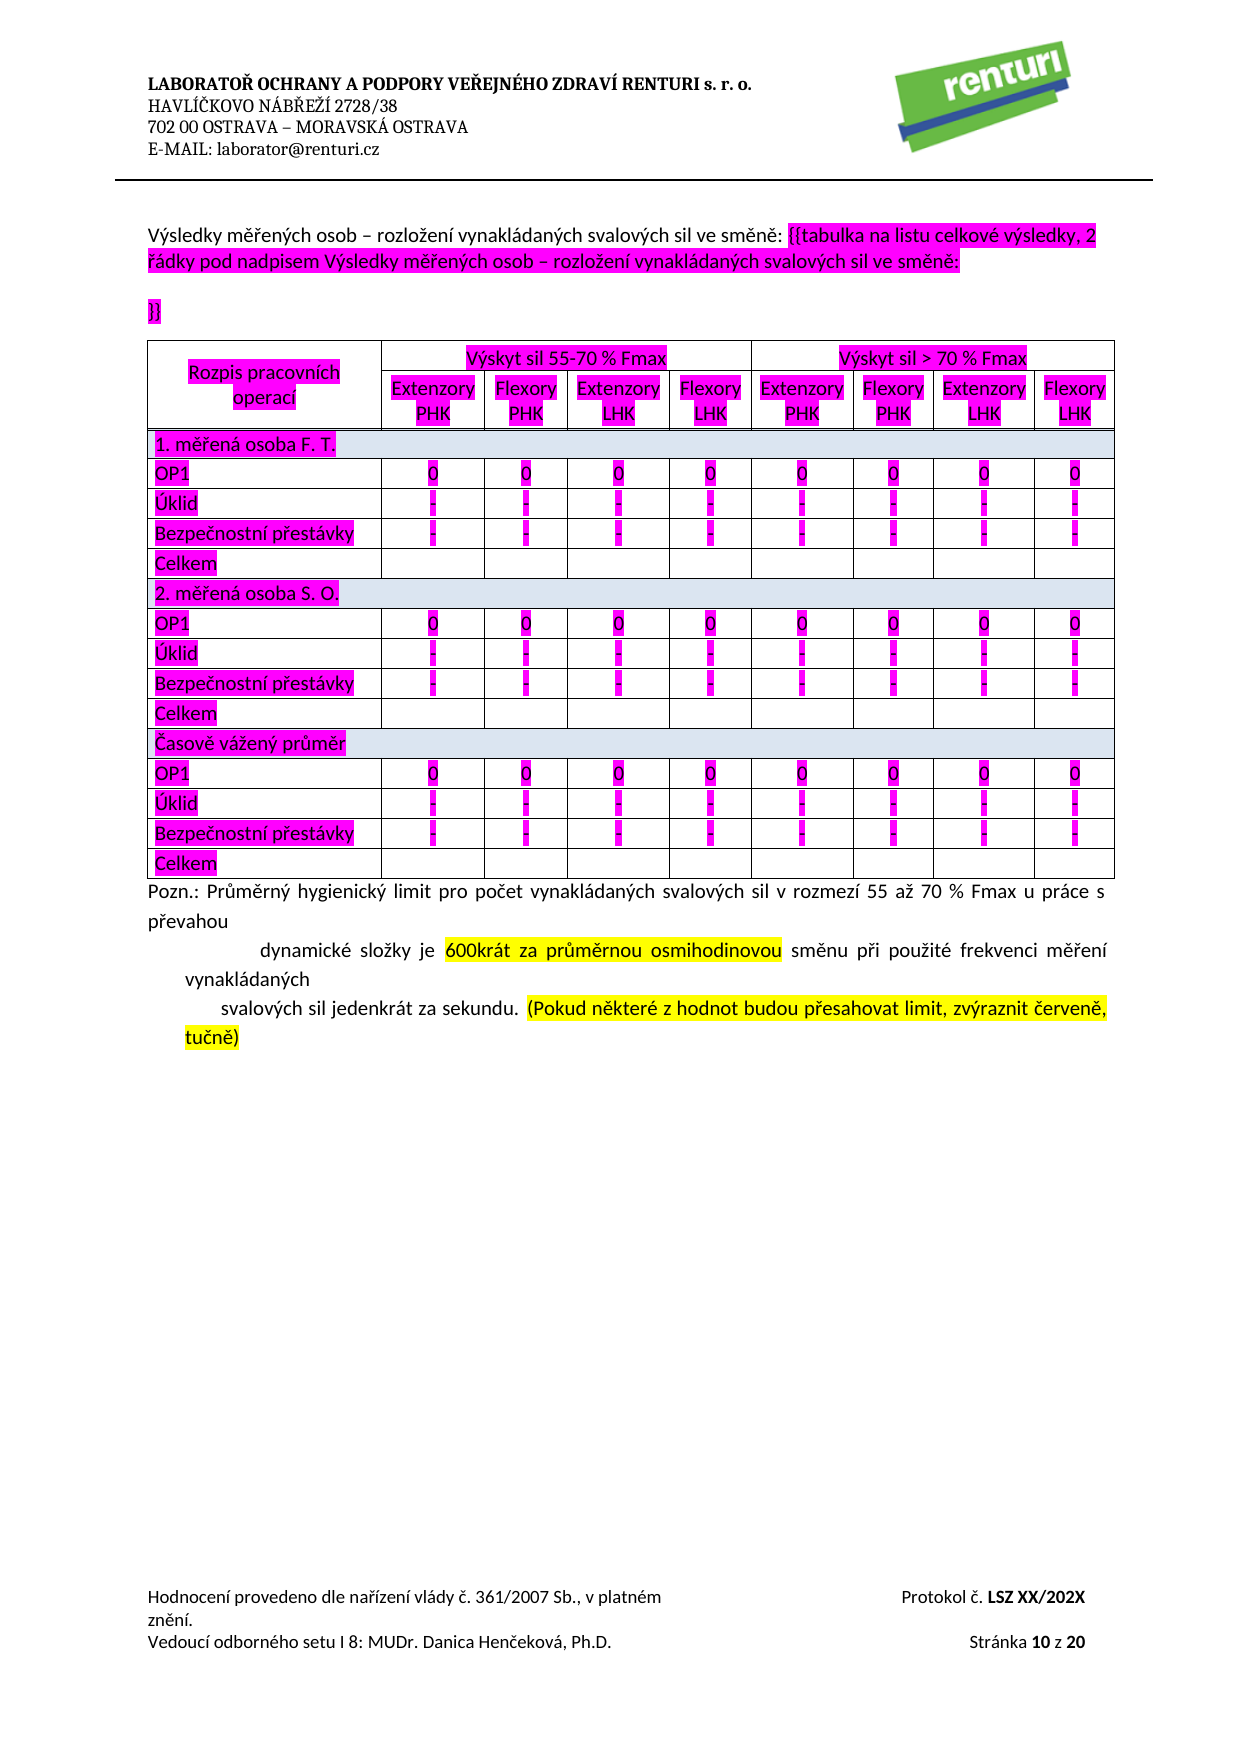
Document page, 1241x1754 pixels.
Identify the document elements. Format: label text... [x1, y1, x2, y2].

table_cell - [854, 669, 933, 698]
table_cell 0 [485, 759, 567, 788]
table_cell Flexory PHK [854, 371, 933, 428]
table_cell [934, 849, 1034, 878]
table_cell [854, 849, 933, 878]
table_cell - [382, 489, 484, 518]
table_cell Časově vážený průměr [148, 729, 1114, 758]
table_cell - [382, 639, 484, 668]
table_cell - [1035, 519, 1114, 548]
table_cell [568, 849, 669, 878]
table_cell - [752, 669, 853, 698]
picture [861, 31, 1119, 157]
table_cell Extenzory LHK [568, 371, 669, 428]
table_cell - [854, 789, 933, 818]
table_cell Bezpečnostní přestávky [148, 819, 381, 848]
table_cell Extenzory PHK [752, 371, 853, 428]
table_cell [485, 849, 567, 878]
text Pozn.: Průměrný hygienický limit pro počet vynakládaných svalových sil v rozmezí 55 až 70 % Fmax u práce s převahou [148, 879, 1107, 933]
table_cell 2. měřená osoba S. O. [148, 579, 1114, 608]
table_cell - [752, 789, 853, 818]
table_cell 0 [670, 759, 751, 788]
table_cell [670, 699, 751, 728]
table_cell - [1035, 789, 1114, 818]
table_cell - [752, 489, 853, 518]
table_cell [568, 549, 669, 578]
table_cell 0 [934, 759, 1034, 788]
table_cell - [752, 819, 853, 848]
table_cell - [485, 519, 567, 548]
table_cell Úklid [148, 639, 381, 668]
table_cell 0 [670, 459, 751, 488]
table_cell - [568, 519, 669, 548]
table_cell - [568, 489, 669, 518]
table_cell OP1 [148, 609, 381, 638]
table_cell - [752, 519, 853, 548]
table_cell 0 [854, 759, 933, 788]
text Výsledky měřených osob – rozložení vynakládaných svalových sil ve směně: {{tabulka na listu celkové výsledky, 2 řádky pod nadpisem Výsledky měřených osob – rozložení vynakládaných svalových sil ve směně: [148, 223, 788, 248]
table_cell 0 [485, 609, 567, 638]
table_cell - [1035, 669, 1114, 698]
table_cell [1035, 699, 1114, 728]
table_cell Bezpečnostní přestávky [148, 669, 381, 698]
table_cell Flexory PHK [485, 371, 567, 428]
table_cell [670, 849, 751, 878]
table_cell - [670, 789, 751, 818]
table_cell - [934, 669, 1034, 698]
table_cell 0 [670, 609, 751, 638]
table_header Rozpis pracovních operací [148, 341, 381, 428]
table_cell - [568, 819, 669, 848]
table_cell [934, 699, 1034, 728]
table_cell - [854, 519, 933, 548]
table_cell 0 [382, 459, 484, 488]
table_cell - [485, 669, 567, 698]
table_cell 0 [934, 459, 1034, 488]
table_cell [485, 699, 567, 728]
table_cell - [934, 639, 1034, 668]
table_cell Celkem [148, 699, 381, 728]
table_cell Úklid [148, 789, 381, 818]
table_cell - [934, 789, 1034, 818]
table_cell 0 [382, 609, 484, 638]
table_cell - [1035, 489, 1114, 518]
table_cell - [670, 669, 751, 698]
table_cell OP1 [148, 459, 381, 488]
table_cell [670, 549, 751, 578]
text dynamické složky je 600krát za průměrnou osmihodinovou směnu při použité frekvenci měření vynakládaných [148, 937, 1107, 992]
table_cell Úklid [148, 489, 381, 518]
table_cell - [382, 519, 484, 548]
table_cell 0 [568, 609, 669, 638]
table_cell - [670, 519, 751, 548]
table_cell Flexory LHK [670, 371, 751, 428]
table_cell - [934, 489, 1034, 518]
table_cell - [1035, 639, 1114, 668]
table_cell Extenzory LHK [934, 371, 1034, 428]
text }} [148, 298, 1107, 324]
table_cell - [568, 639, 669, 668]
table_cell 0 [854, 609, 933, 638]
table_cell - [854, 639, 933, 668]
table_cell [752, 699, 853, 728]
table_cell Celkem [148, 849, 381, 878]
table_cell 0 [752, 759, 853, 788]
table_cell - [854, 489, 933, 518]
table_cell - [382, 819, 484, 848]
table_cell 0 [934, 609, 1034, 638]
table_cell - [485, 789, 567, 818]
table_cell 1. měřená osoba F. T. [148, 431, 1114, 458]
table_cell 0 [568, 759, 669, 788]
table_cell - [934, 819, 1034, 848]
table_cell [382, 699, 484, 728]
table_cell Celkem [148, 549, 381, 578]
table_cell OP1 [148, 759, 381, 788]
table_cell - [670, 639, 751, 668]
table_header Výskyt sil > 70 % Fmax [752, 341, 1114, 370]
table_cell 0 [382, 759, 484, 788]
table_cell 0 [1035, 759, 1114, 788]
table_cell - [485, 819, 567, 848]
table_cell - [854, 819, 933, 848]
table_cell [568, 699, 669, 728]
table_cell Bezpečnostní přestávky [148, 519, 381, 548]
table_cell 0 [1035, 459, 1114, 488]
table_cell [752, 549, 853, 578]
table_cell [854, 549, 933, 578]
table_cell Extenzory PHK [382, 371, 484, 428]
table_cell [854, 699, 933, 728]
table_cell 0 [854, 459, 933, 488]
table_header Výskyt sil 55-70 % Fmax [382, 341, 751, 370]
table_cell - [568, 669, 669, 698]
table_cell [1035, 549, 1114, 578]
table_cell [382, 849, 484, 878]
table_cell [1035, 849, 1114, 878]
table_cell [485, 549, 567, 578]
table_cell 0 [485, 459, 567, 488]
table_cell - [382, 789, 484, 818]
table_cell 0 [568, 459, 669, 488]
table_cell 0 [752, 459, 853, 488]
table_cell [752, 849, 853, 878]
table_cell - [485, 489, 567, 518]
table_cell - [1035, 819, 1114, 848]
table_cell [382, 549, 484, 578]
table_cell 0 [1035, 609, 1114, 638]
text svalových sil jedenkrát za sekundu. (Pokud některé z hodnot budou přesahovat limit, zvýraznit červeně, tučně) [148, 995, 1107, 1050]
table_cell Flexory LHK [1035, 371, 1114, 428]
table_cell 0 [752, 609, 853, 638]
table_cell - [382, 669, 484, 698]
table_cell - [934, 519, 1034, 548]
table_cell - [568, 789, 669, 818]
table_cell - [485, 639, 567, 668]
table_cell [934, 549, 1034, 578]
table_cell - [670, 489, 751, 518]
table_cell - [752, 639, 853, 668]
table_cell - [670, 819, 751, 848]
